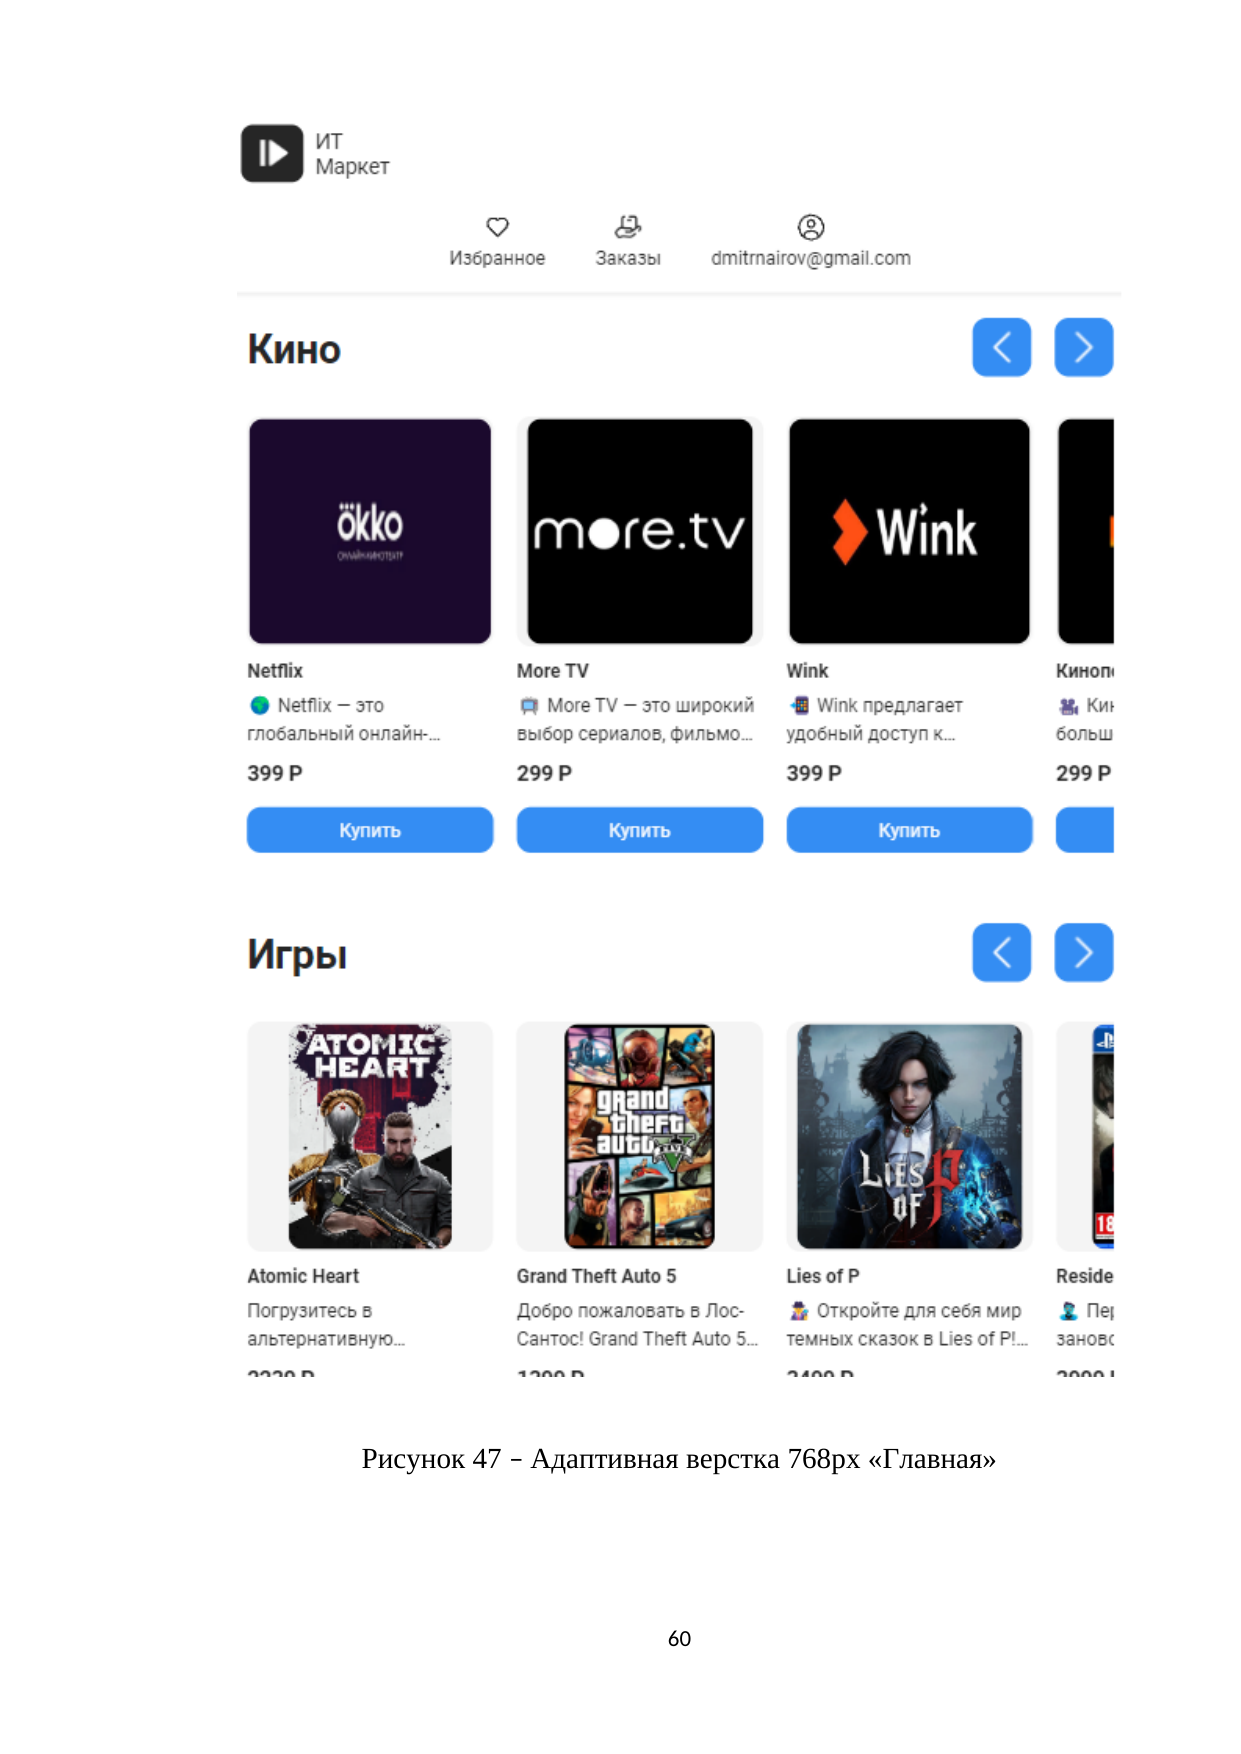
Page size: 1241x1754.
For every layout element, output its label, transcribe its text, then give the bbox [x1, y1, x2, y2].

text Рисунок 47 – Адаптивная верстка 768px «Главная» [177, 1440, 1181, 1476]
picture [237, 118, 1122, 1377]
